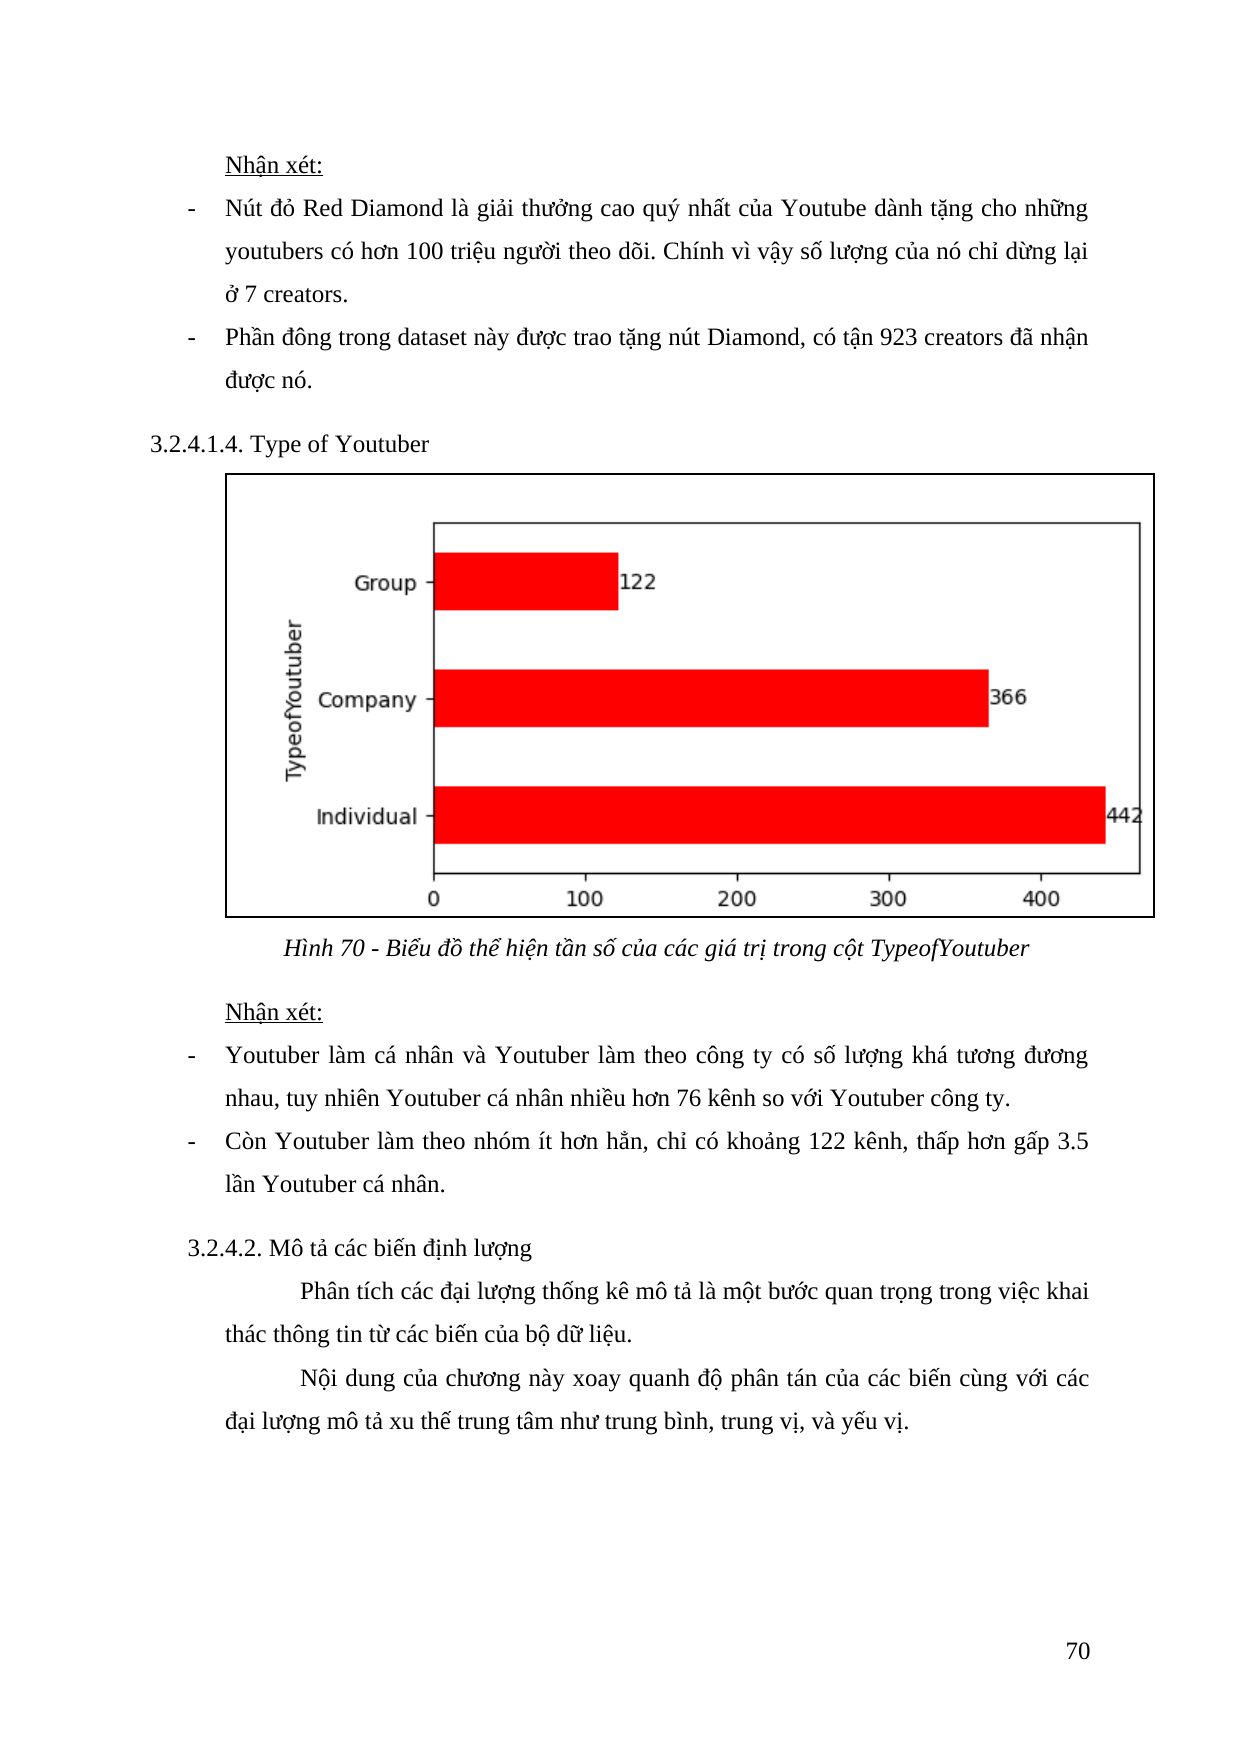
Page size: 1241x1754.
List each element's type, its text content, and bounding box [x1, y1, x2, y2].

text 3.2.4.1.4. Type of Youtuber [150, 429, 1090, 458]
list Nút đỏ Red Diamond là giải thưởng cao quý nhất của Youtube dành tặng cho những youtubers có hơn 100 triệu người theo dõi. Chính vì vậy số lượng của nó chỉ dừng lại ở 7 creators. [187, 193, 1090, 308]
list Còn Youtuber làm theo nhóm ít hơn hẳn, chỉ có khoảng 122 kênh, thấp hơn gấp 3.5 lần Youtuber cá nhân. [187, 1126, 1090, 1198]
text Phân tích các đại lượng thống kê mô tả là một bước quan trọng trong việc khai thác thông tin từ các biến của bộ dữ liệu. [225, 1276, 1090, 1348]
text Nhận xét: [225, 150, 1090, 179]
list Phần đông trong dataset này được trao tặng nút Diamond, có tận 923 creators đã nhận được nó. [187, 322, 1090, 394]
text Nhận xét: [225, 997, 1090, 1026]
text Nội dung của chương này xoay quanh độ phân tán của các biến cùng với các đại lượng mô tả xu thế trung tâm như trung bình, trung vị, và yếu vị. [225, 1363, 1090, 1434]
text Hình 70 - Biểu đồ thể hiện tần số của các giá trị trong cột TypeofYoutuber [225, 933, 1090, 962]
picture [227, 475, 1153, 916]
subtitle 3.2.4.2. Mô tả các biến định lượng [187, 1233, 1090, 1262]
list Youtuber làm cá nhân và Youtuber làm theo công ty có số lượng khá tương đương nhau, tuy nhiên Youtuber cá nhân nhiều hơn 76 kênh so với Youtuber công ty. [187, 1040, 1090, 1112]
